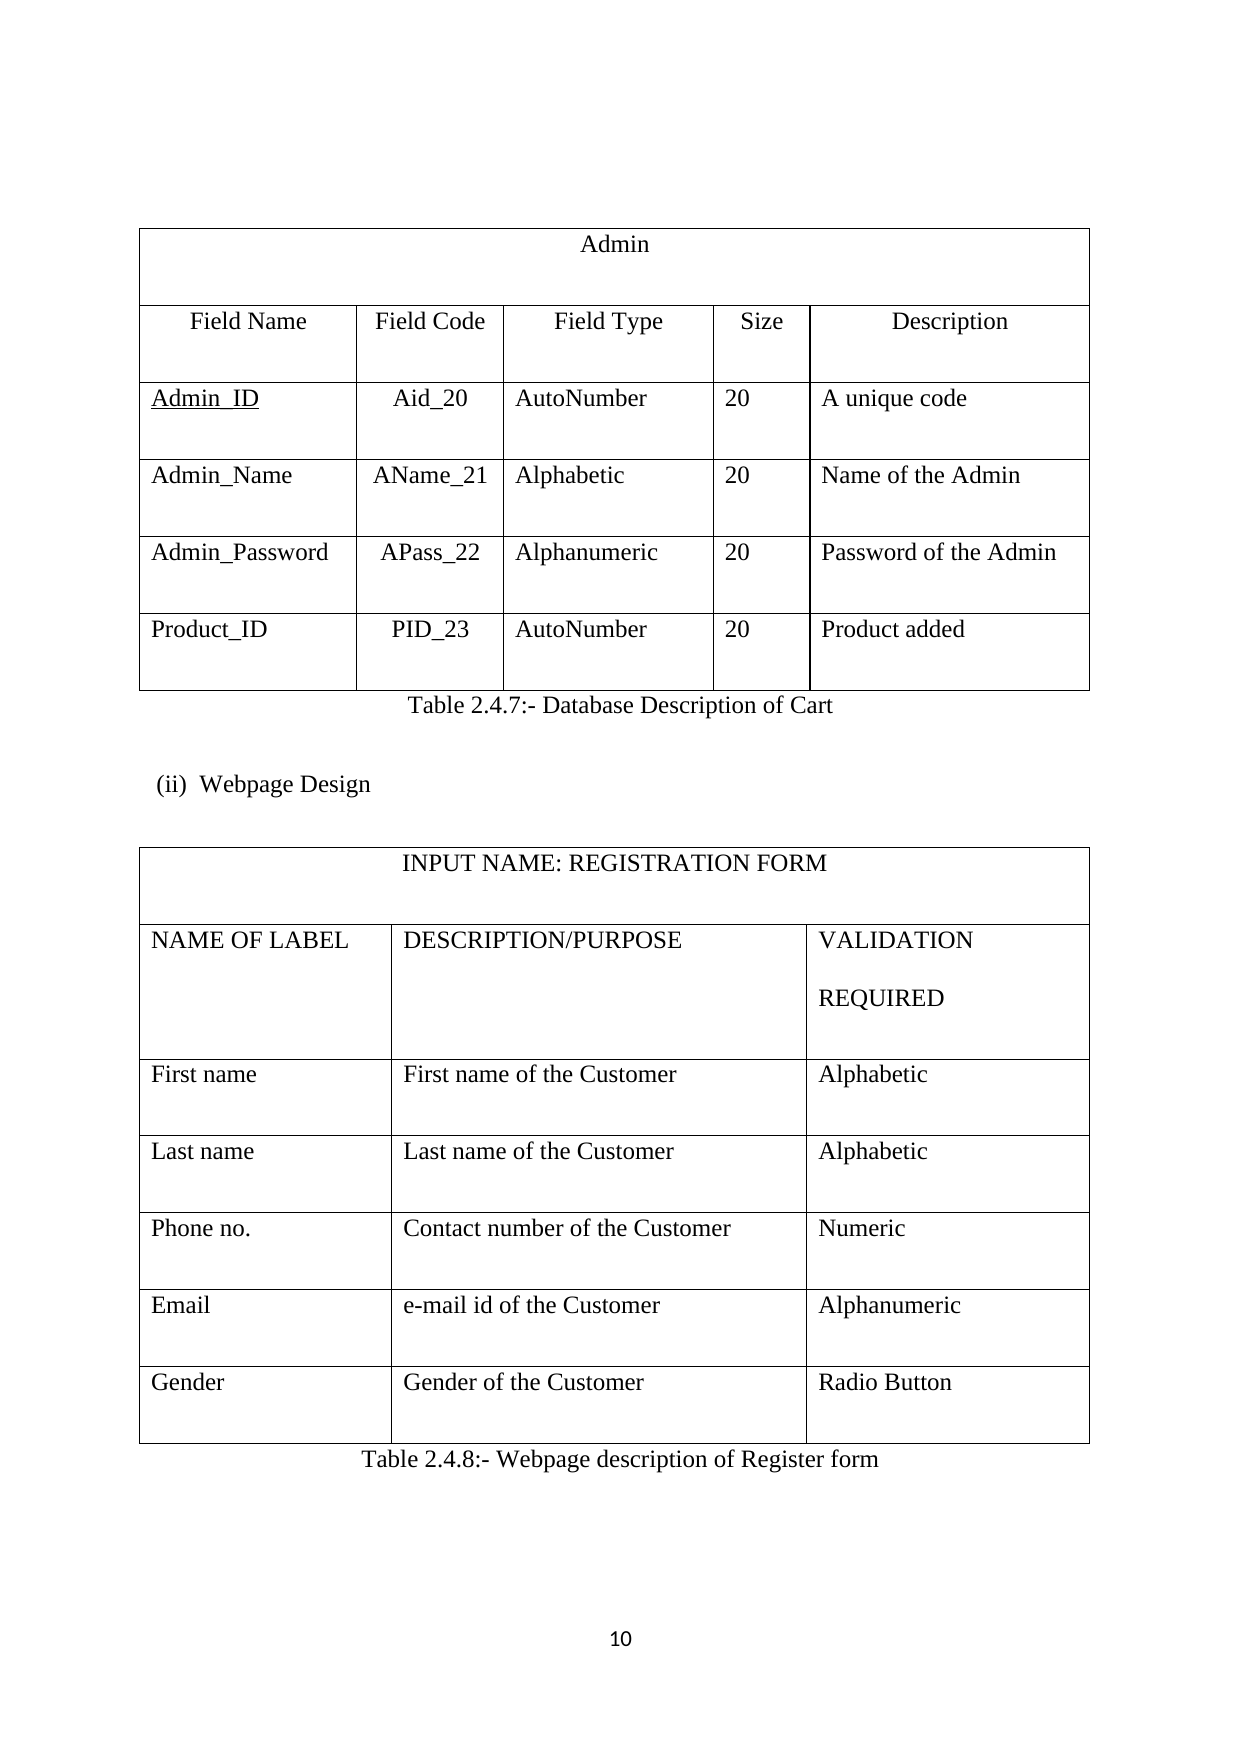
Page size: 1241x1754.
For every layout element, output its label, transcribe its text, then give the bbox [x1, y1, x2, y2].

table_cell Admin_ID [140, 383, 356, 459]
table_cell PID_23 [357, 614, 503, 689]
table_cell Product added [811, 614, 1089, 689]
table_cell Admin_Name [140, 460, 356, 536]
table_cell Description [811, 306, 1089, 382]
table_cell A unique code [811, 383, 1089, 459]
table_cell DESCRIPTION/PURPOSE [392, 925, 806, 1058]
table_cell Admin_Password [140, 537, 356, 613]
table_cell Field Code [357, 306, 503, 382]
table_cell AName_21 [357, 460, 503, 536]
table_cell Password of the Admin [811, 537, 1089, 613]
table_cell Field Name [140, 306, 356, 382]
table_cell Alphanumeric [807, 1290, 1089, 1366]
table_cell APass_22 [357, 537, 503, 613]
table_cell 20 [714, 460, 809, 536]
text (ii) Webpage Design [150, 769, 1090, 798]
table_cell Gender of the Customer [392, 1367, 806, 1443]
table_cell Email [140, 1290, 391, 1366]
table_cell Alphabetic [807, 1136, 1089, 1212]
table_cell Gender [140, 1367, 391, 1443]
table_cell Numeric [807, 1213, 1089, 1289]
text Table 2.4.7:- Database Description of Cart [150, 691, 1090, 719]
table_cell First name of the Customer [392, 1060, 806, 1135]
table_cell Alphabetic [807, 1060, 1089, 1135]
table_cell Name of the Admin [811, 460, 1089, 536]
table_cell Phone no. [140, 1213, 391, 1289]
table_cell e-mail id of the Customer [392, 1290, 806, 1366]
table_cell Contact number of the Customer [392, 1213, 806, 1289]
table_cell Alphanumeric [504, 537, 713, 613]
table_cell AutoNumber [504, 383, 713, 459]
table_cell Alphabetic [504, 460, 713, 536]
table_cell AutoNumber [504, 614, 713, 689]
table_cell Radio Button [807, 1367, 1089, 1443]
table_cell First name [140, 1060, 391, 1135]
table_cell Last name [140, 1136, 391, 1212]
table_header INPUT NAME: REGISTRATION FORM [140, 848, 1089, 924]
table_header Admin [140, 229, 1089, 305]
table_cell Field Type [504, 306, 713, 382]
text Table 2.4.8:- Webpage description of Register form [150, 1444, 1090, 1473]
table_cell 20 [714, 537, 809, 613]
table_cell VALIDATION REQUIRED [807, 925, 1089, 1058]
table_cell 20 [714, 614, 809, 689]
table_cell Size [714, 306, 809, 382]
table_cell Last name of the Customer [392, 1136, 806, 1212]
table_cell 20 [714, 383, 809, 459]
table_cell NAME OF LABEL [140, 925, 391, 1058]
table_cell Aid_20 [357, 383, 503, 459]
table_cell Product_ID [140, 614, 356, 689]
